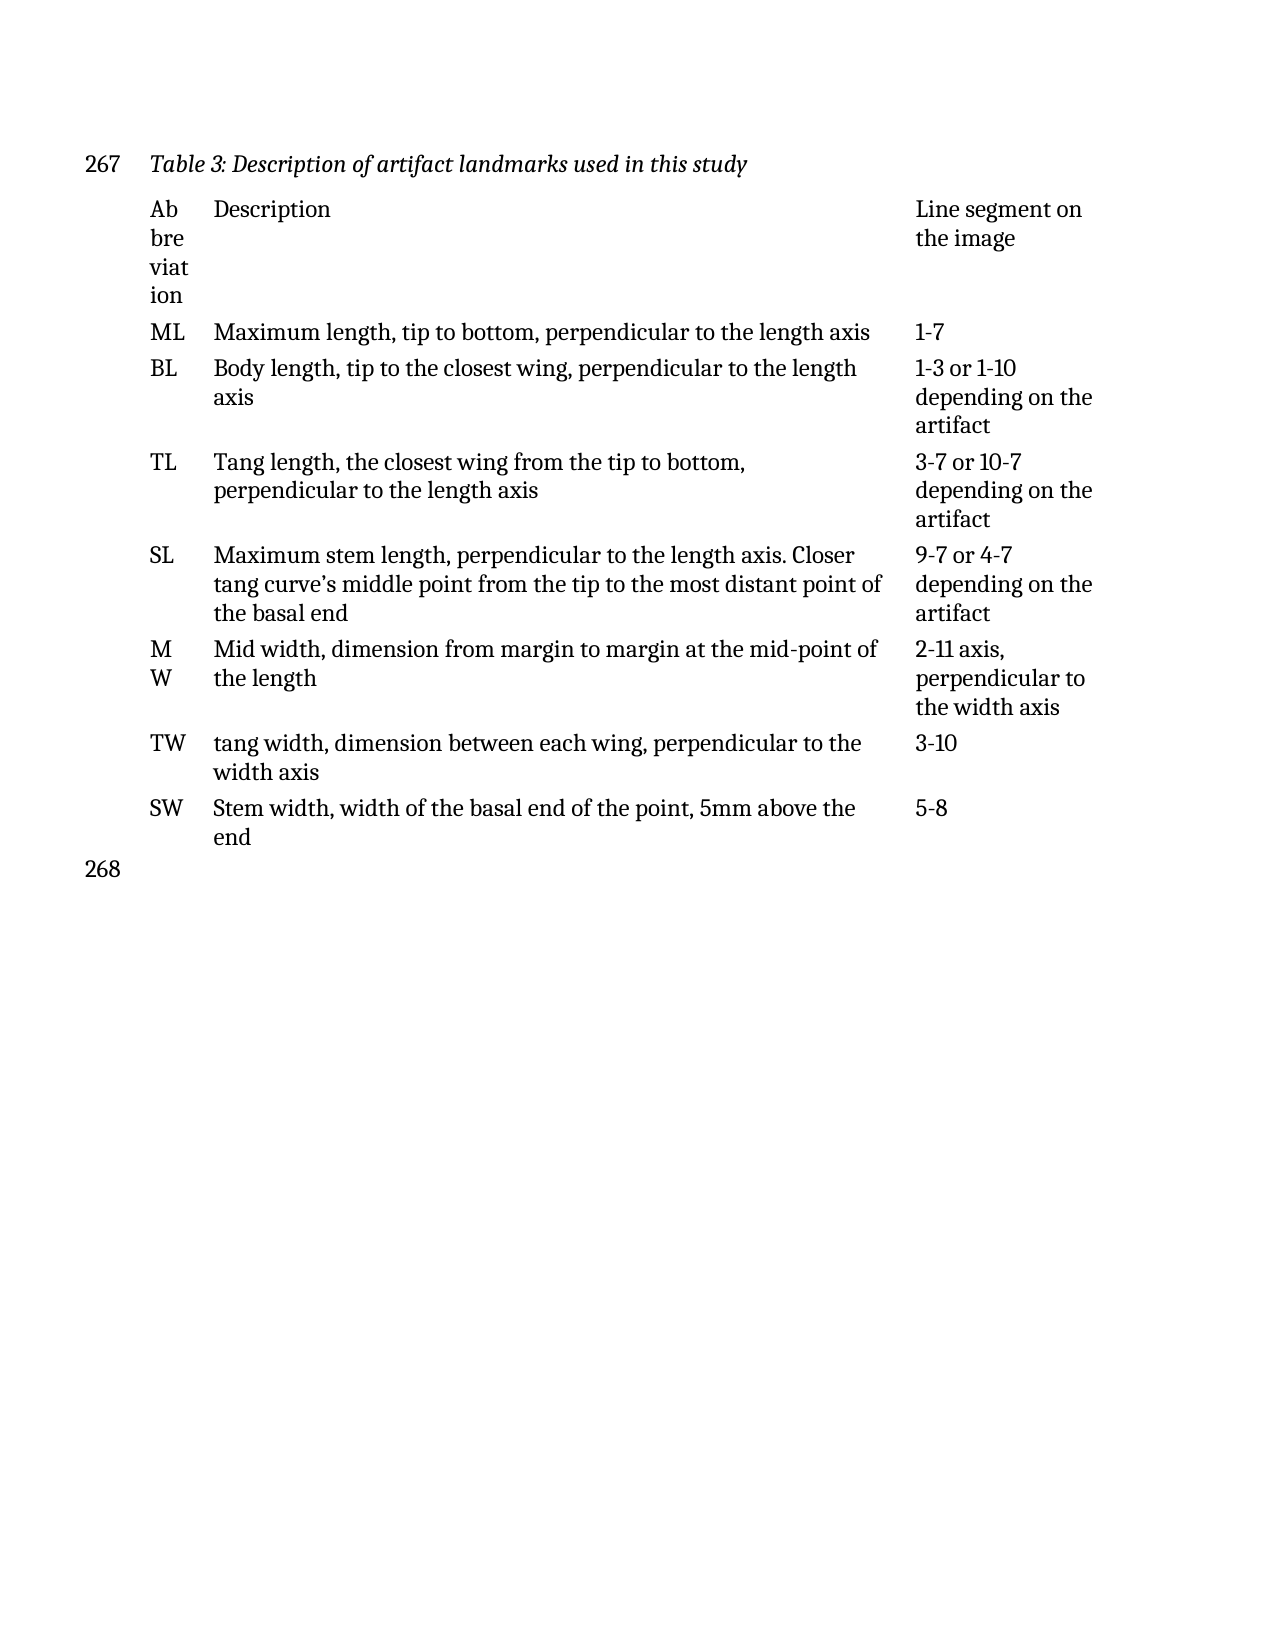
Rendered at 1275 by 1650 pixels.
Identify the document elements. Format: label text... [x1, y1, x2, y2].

table_cell Maximum length, tip to bottom, perpendicular to the length axis [202, 314, 904, 350]
table_cell Tang length, the closest wing from the tip to bottom, perpendicular to the length axis [202, 444, 904, 537]
table_cell ML [139, 314, 202, 350]
table_cell 3-10 [904, 725, 1114, 790]
table_cell SL [139, 538, 202, 631]
table_cell Maximum stem length, perpendicular to the length axis. Closer tang curve’s middle point from the tip to the most distant point of the basal end [202, 538, 904, 631]
table_cell MW [139, 631, 202, 725]
table_cell Stem width, width of the basal end of the point, 5mm above the end [202, 790, 904, 855]
table_cell Mid width, dimension from margin to margin at the mid-point of the length [202, 631, 904, 725]
table_cell SW [139, 790, 202, 855]
table_header Description [202, 191, 904, 314]
table_header Line segment on the image [904, 191, 1114, 314]
table_cell 9-7 or 4-7 depending on the artifact [904, 538, 1114, 631]
table_cell BL [139, 350, 202, 444]
table_cell TL [139, 444, 202, 537]
table_header Abbreviation [139, 191, 202, 314]
text Table 3: Description of artifact landmarks used in this study [150, 150, 1125, 179]
table_cell 3-7 or 10-7 depending on the artifact [904, 444, 1114, 537]
table_cell 1-7 [904, 314, 1114, 350]
table_cell 2-11 axis, perpendicular to the width axis [904, 631, 1114, 725]
table_cell 5-8 [904, 790, 1114, 855]
table_cell TW [139, 725, 202, 790]
table_cell 1-3 or 1-10 depending on the artifact [904, 350, 1114, 444]
table_cell tang width, dimension between each wing, perpendicular to the width axis [202, 725, 904, 790]
table_cell Body length, tip to the closest wing, perpendicular to the length axis [202, 350, 904, 444]
